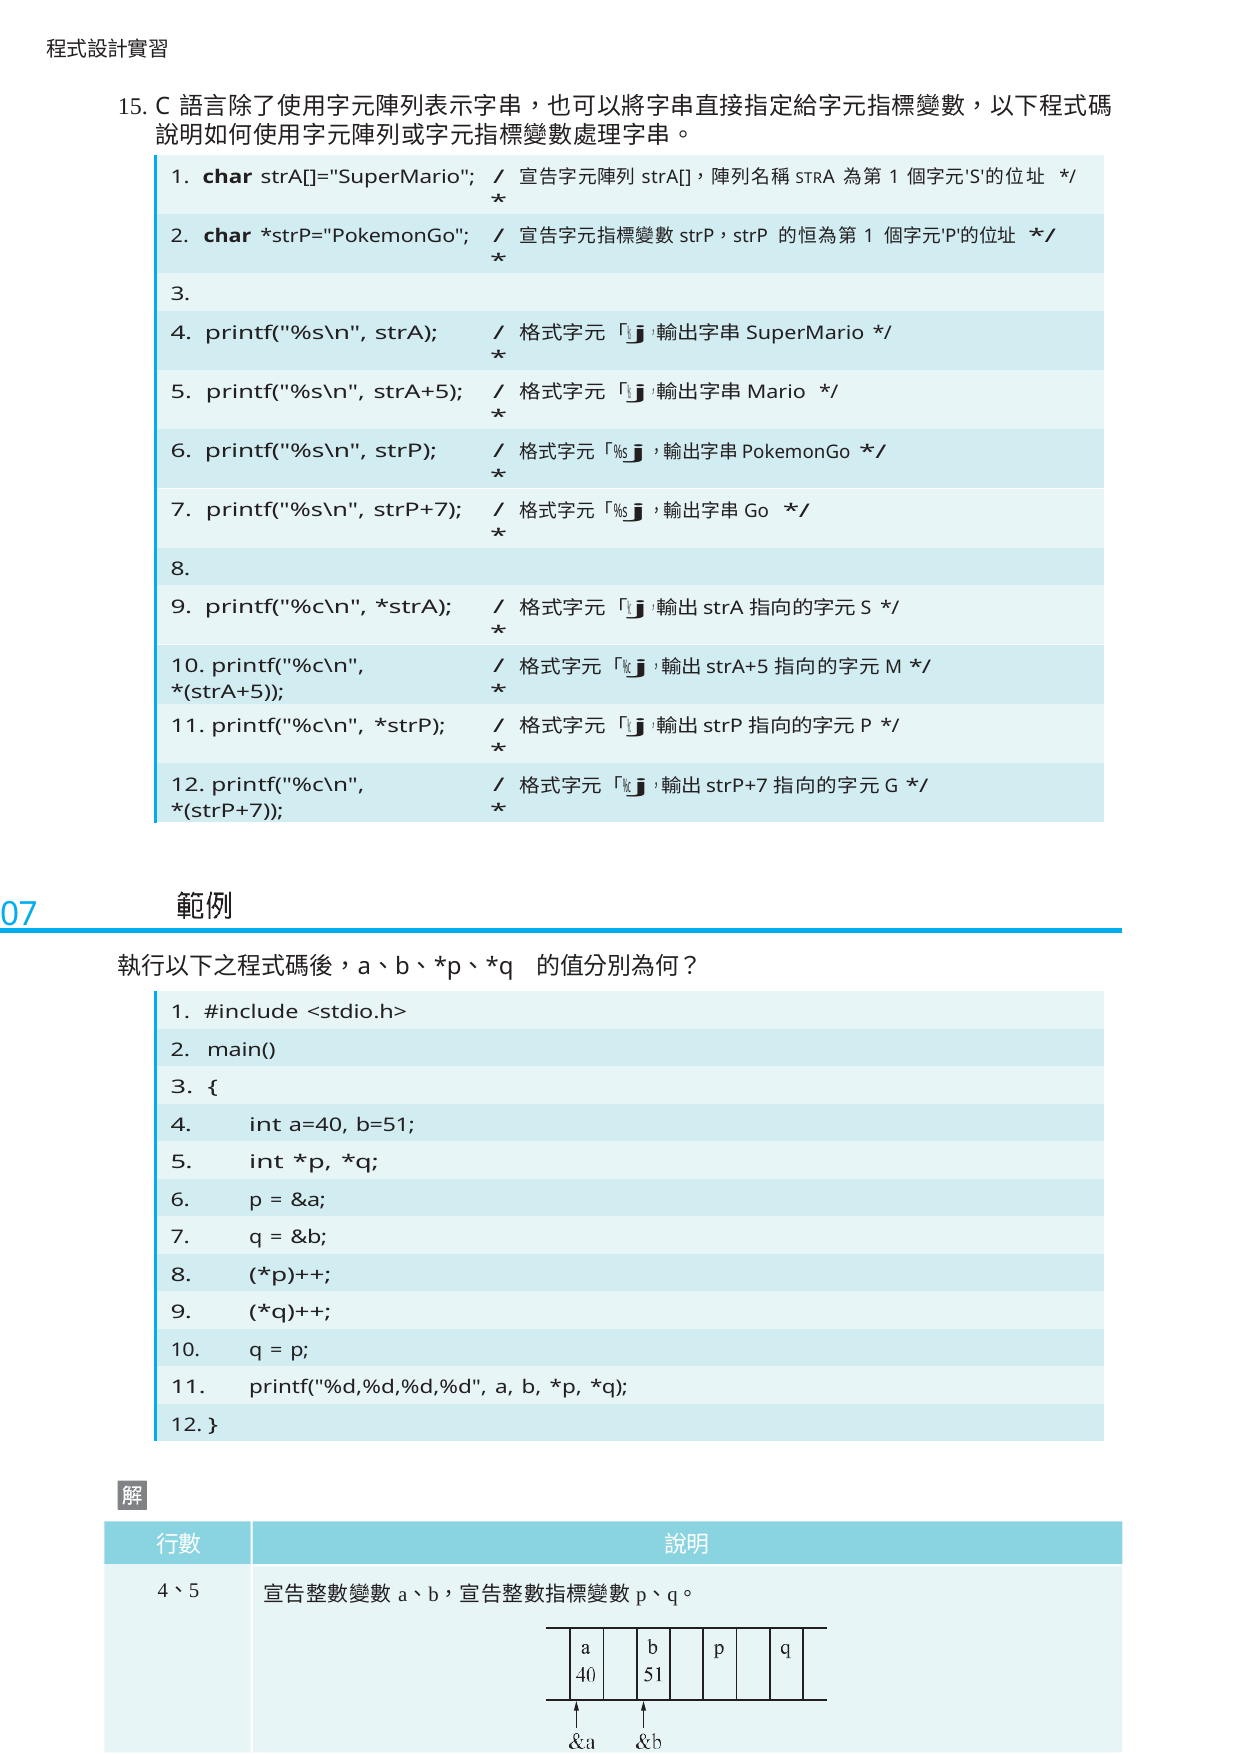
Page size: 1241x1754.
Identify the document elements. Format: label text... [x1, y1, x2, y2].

picture [569, 1733, 595, 1749]
table_cell 6. p = &a; [157, 1179, 1104, 1216]
table_cell /* [480, 704, 512, 763]
table_header /* [480, 155, 512, 214]
table_cell 宣告字元指標變數 strP，strP 的恒為第 1 個字元'P'的位址 [512, 214, 1020, 273]
table_cell 格式字元「%cj，輸出 strP 指向的字元 P */ [512, 704, 1104, 763]
picture [636, 1733, 661, 1749]
table_cell /* [480, 489, 512, 548]
table_cell /* [480, 311, 512, 370]
table_cell 格式字元「%cj，輸出 strA+5 指向的字元M */ [512, 645, 1104, 704]
table_cell 12. } [157, 1404, 1104, 1441]
table_cell 9. printf("%c\n", *strA); [157, 585, 480, 644]
text 執行以下之程式碼後，a、b、*p、*q 的值分別為何？ [118, 939, 1196, 983]
table_cell 格式字元「%sj，輸出字串 Go */ [512, 489, 1104, 548]
table_cell 11. printf("%c\n", *strP); [157, 704, 480, 763]
table_cell 格式字元「%sj，輸出字串 SuperMario */ [512, 311, 1104, 370]
table_cell 3. [157, 273, 1104, 311]
table_cell 5. int *p, *q; [157, 1141, 1104, 1179]
table_cell /* [480, 370, 512, 429]
table_cell /* [480, 214, 512, 273]
table_cell 4. printf("%s\n", strA); [157, 311, 480, 370]
table_cell 8. (*p)++; [157, 1254, 1104, 1291]
table_cell 3. { [157, 1066, 1104, 1104]
table_header 宣告字元陣列 strA[]，陣列名稱strA 為第 1 個字元'S'的位址 */ [512, 155, 1104, 214]
table_cell 10. printf("%c\n", *(strA+5)); [157, 645, 480, 704]
table_cell 8. [157, 548, 1104, 585]
table_cell 7. q = &b; [157, 1216, 1104, 1254]
table_cell /* [480, 585, 512, 644]
picture [576, 1667, 595, 1682]
table_cell 12. printf("%c\n", *(strP+7)); [157, 763, 480, 822]
table_cell 格式字元「%sj，輸出字串 Mario */ [512, 370, 1104, 429]
table_cell 格式字元「%cj，輸出 strP+7 指向的字元G */ [512, 763, 1104, 822]
table_cell 7. printf("%s\n", strP+7); [157, 489, 480, 548]
table_cell 10. q = p; [157, 1329, 1104, 1366]
table_cell */ [1020, 214, 1104, 273]
subtitle 07 [0, 890, 1196, 935]
table_header 1. char strA[]="SuperMario"; [157, 155, 480, 214]
table_cell 6. printf("%s\n", strP); [157, 429, 480, 488]
table_cell 格式字元「%cj，輸出 strA 指向的字元 S */ [512, 585, 1104, 644]
table_cell 5. printf("%s\n", strA+5); [157, 370, 480, 429]
table_cell 11. printf("%d,%d,%d,%d", a, b, *p, *q); [157, 1366, 1104, 1404]
table_cell 9. (*q)++; [157, 1291, 1104, 1329]
table_cell /* [480, 429, 512, 488]
table_cell 2. char *strP="PokemonGo"; [157, 214, 480, 273]
table_cell 格式字元「%sj，輸出字串 PokemonGo */ [512, 429, 1104, 488]
table_cell /* [480, 763, 512, 822]
table_header 1. #include <stdio.h> [157, 991, 1104, 1029]
table_cell 4. int a=40, b=51; [157, 1104, 1104, 1141]
table_cell /* [480, 645, 512, 704]
table_cell 2. main() [157, 1029, 1104, 1066]
list C 語言除了使用字元陣列表示字串，也可以將字串直接指定給字元指標變數，以下程式碼說明如何使用字元陣列或字元指標變數處理字串。 [118, 91, 1122, 150]
text 程式設計實習 [46, 32, 1157, 62]
